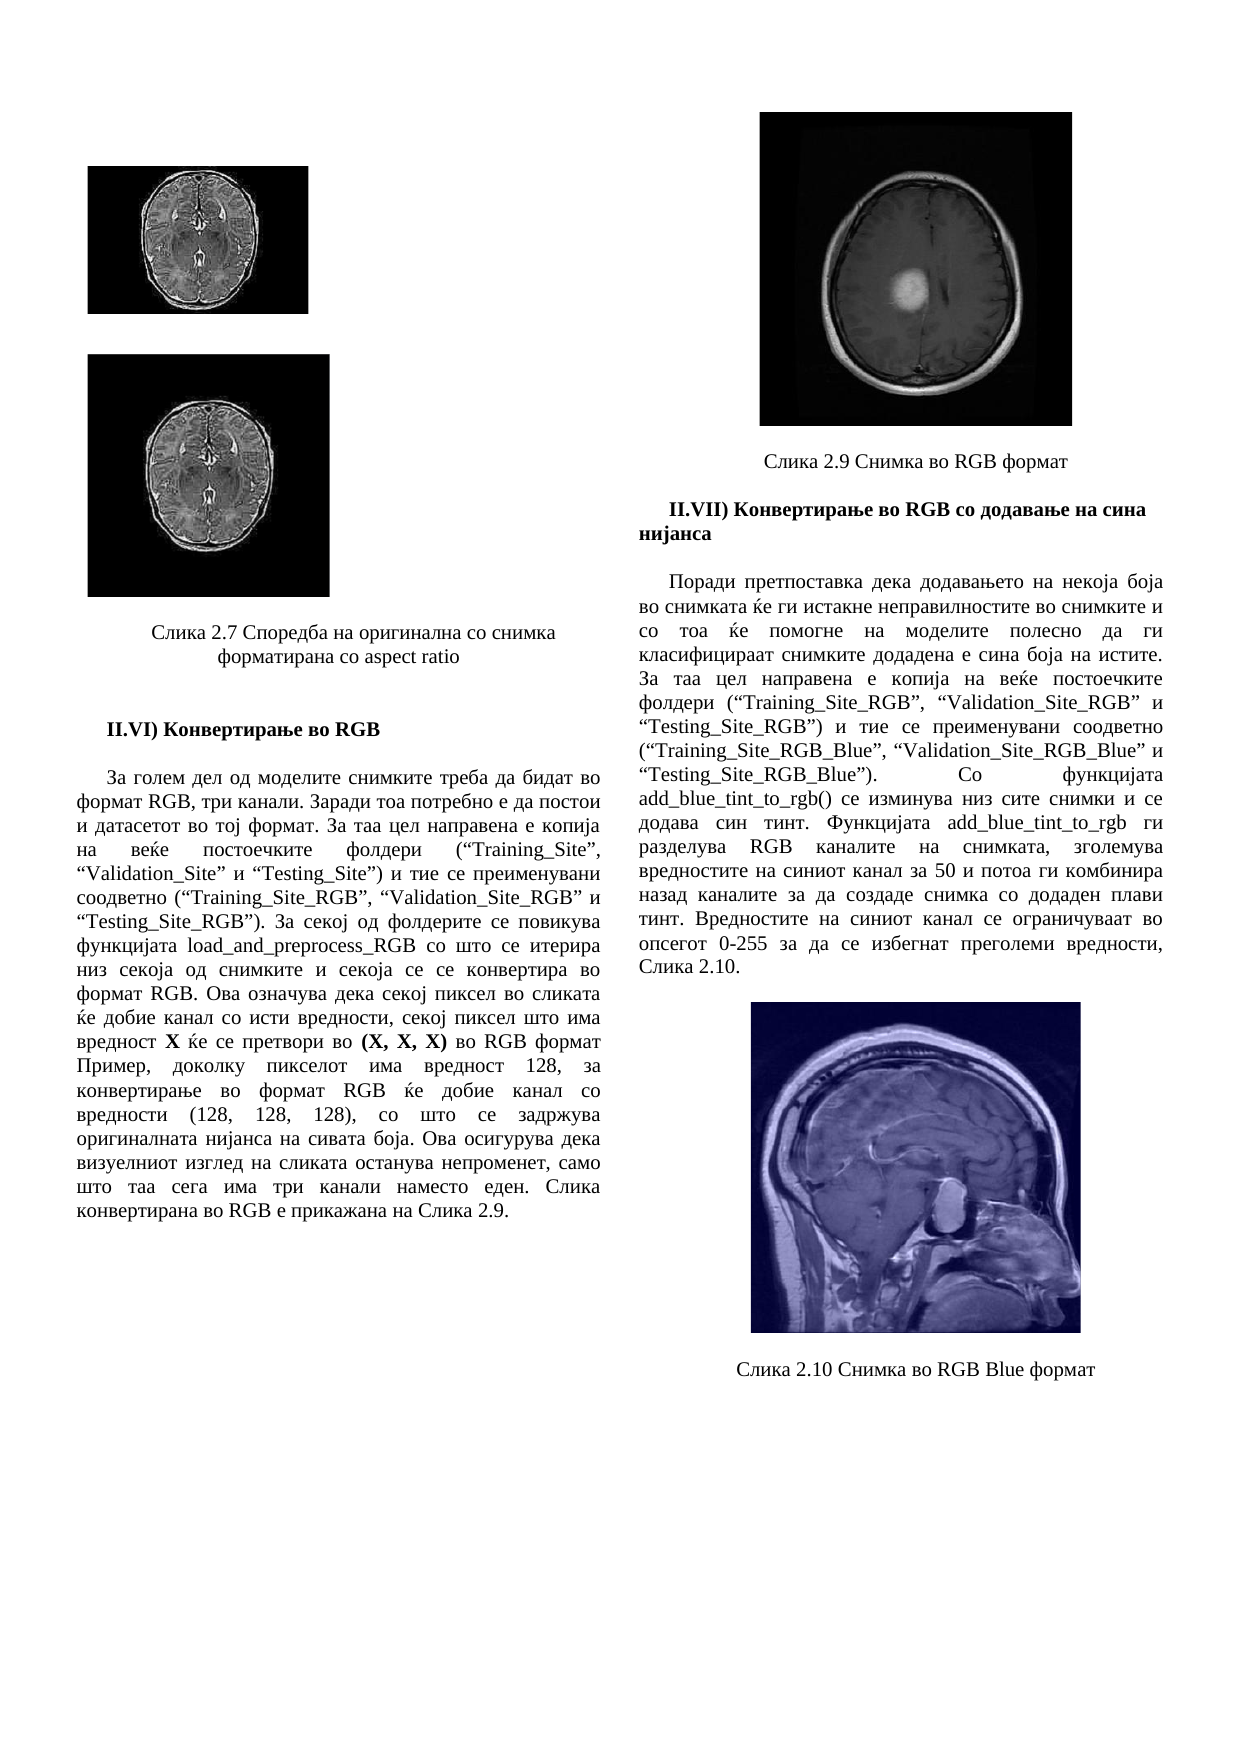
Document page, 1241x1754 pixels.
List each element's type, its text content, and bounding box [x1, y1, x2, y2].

table_header [639, 1003, 1163, 1356]
picture [87, 166, 309, 314]
picture [87, 354, 330, 597]
table_header [639, 113, 1163, 449]
picture [750, 1002, 1081, 1333]
table_cell Слика 2.9 Снимка во RGB формат [639, 449, 1163, 473]
table_header [76, 113, 600, 620]
text Поради претпоставка дека додавањето на некоја боја во снимката ќе ги истакне неправилностите во снимките и со тоа ќе помогне на моделите полесно да ги класифицираат снимките додадена е сина боја на истите. За таа цел направена е копија на веќе постоечките фолдери (“Training_Site_RGB”, “Validation_Site_RGB” и “Testing_Site_RGB”) и тие се преименувани соодветно (“Training_Site_RGB_Blue”, “Validation_Site_RGB_Blue” и “Testing_Site_RGB_Blue”). Со функцијата add_blue_tint_to_rgb() се изминува низ сите снимки и се додава син тинт. Функцијата add_blue_tint_to_rgb ги разделува RGB каналите на снимката, зголемува вредностите на синиот канал за 50 и потоа ги комбинира назад каналите за да создаде снимка со додаден плави тинт. Вредностите на синиот канал се ограничуваат во опсегот 0-255 за да се избегнат преголеми вредности, Слика 2.10. [639, 569, 1164, 978]
text За голем дел од моделите снимките треба да бидат во формат RGB, три канали. Заради тоа потребно е да постои и датасетот во тој формат. За таа цел направена е копија на веќе постоечките фолдери (“Training_Site”, “Validation_Site” и “Testing_Site”) и тие се преименувани соодветно (“Training_Site_RGB”, “Validation_Site_RGB” и “Testing_Site_RGB”). За секој од фолдерите се повикува функцијата load_and_preprocess_RGB со што се итерира низ секоја од снимките и секоја се се конвертира во формат RGB. Ова означува дека секој пиксел во сликата ќе добие канал со исти вредности, секој пиксел што има вредност X ќе се претвори во (X, X, X) во RGB формат Пример, доколку пикселот има вредност 128, за конвертирање во формат RGB ќе добие канал со вредности (128, 128, 128), со што се задржува оригиналната нијанса на сивата боја. Ова осигурува дека визуелниот изглед на сликата останува непроменет, само што таа сега има три канали наместо еден. Слика конвертирана во RGB е прикажана на Слика 2.9. [76, 765, 601, 1222]
table_cell Слика 2.10 Снимка во RGB Blue формат [639, 1356, 1163, 1381]
text II.VI) Конвертирање во RGB [76, 717, 601, 741]
text II.VII) Конвертирање во RGB со додавање на сина нијанса [639, 497, 1164, 545]
picture [759, 112, 1073, 426]
table_cell Слика 2.7 Споредба на оригинална со снимка форматирана со aspect ratio [76, 620, 600, 668]
